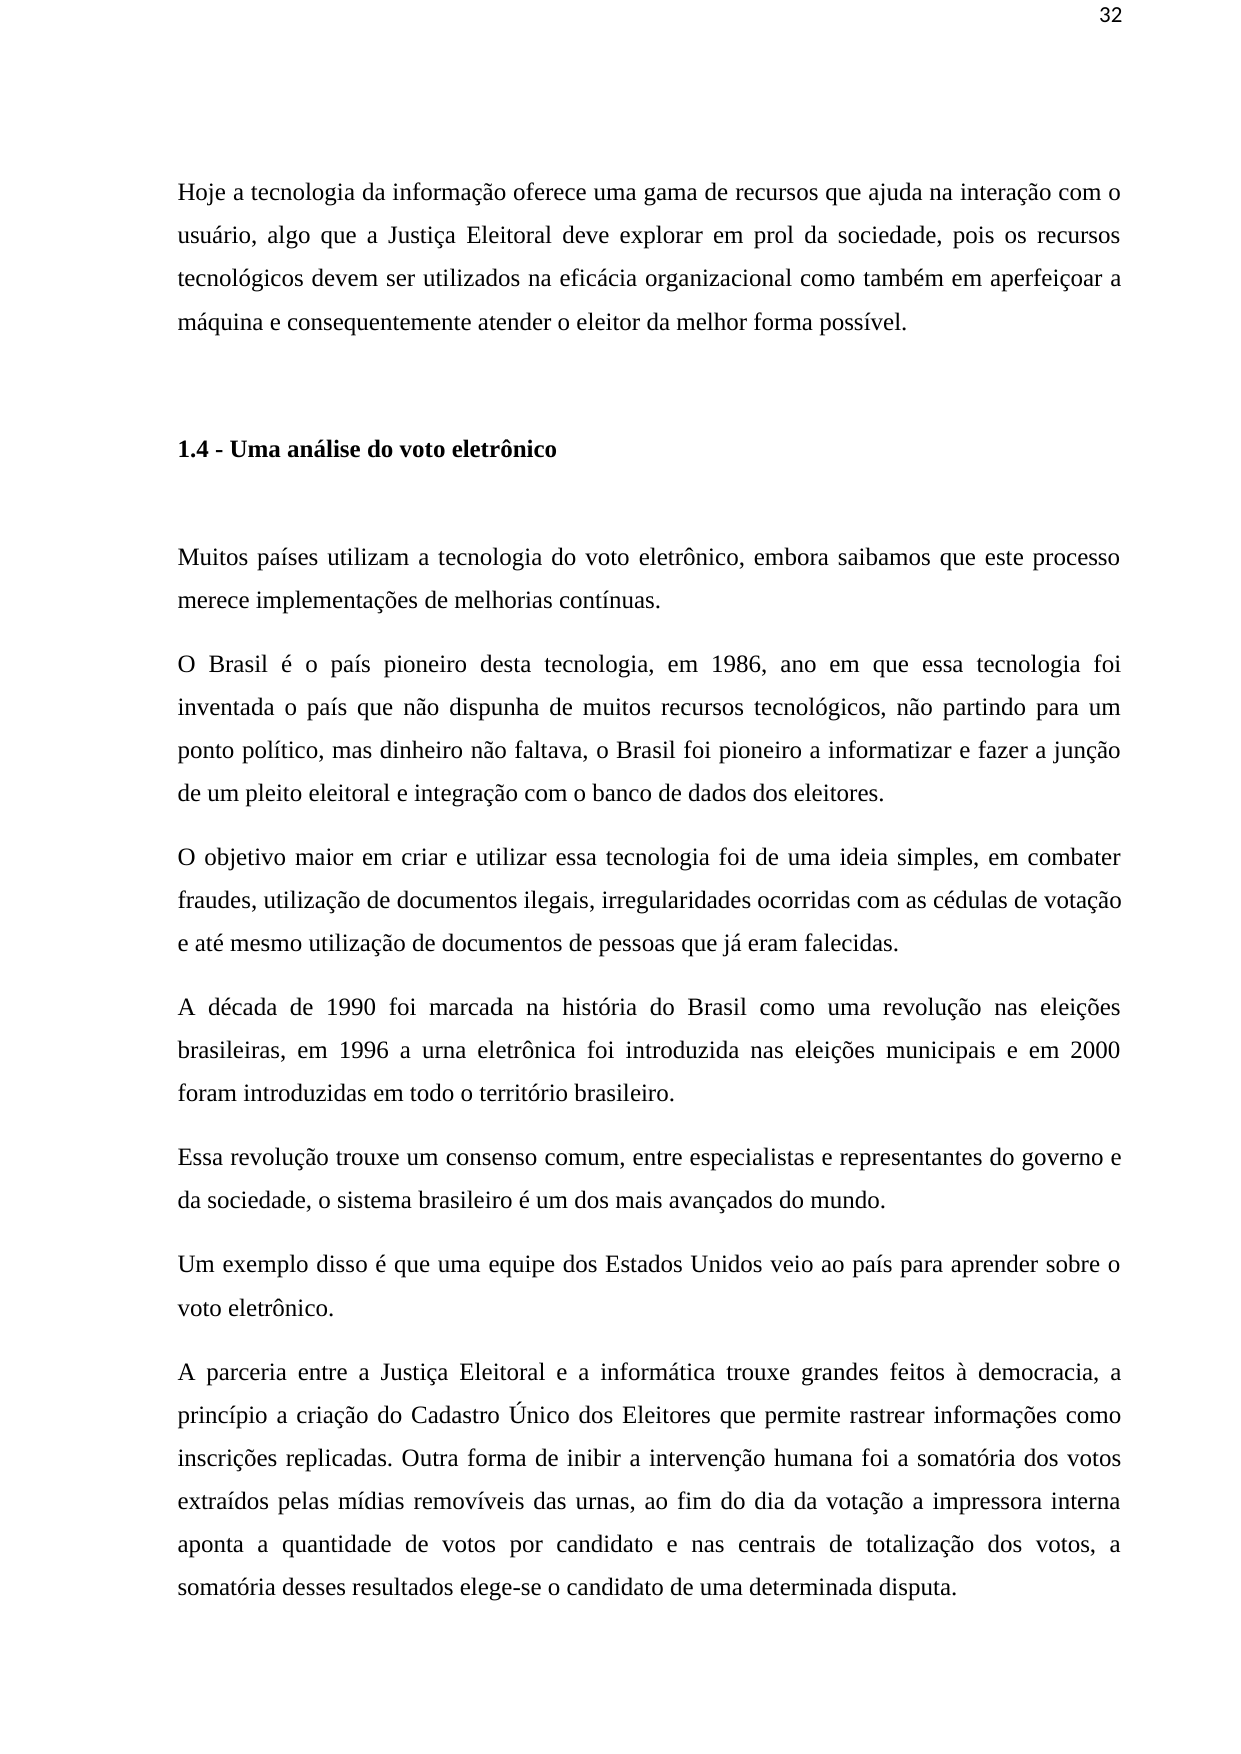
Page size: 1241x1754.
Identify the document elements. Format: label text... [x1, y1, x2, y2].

text A parceria entre a Justiça Eleitoral e a informática trouxe grandes feitos à democracia, a princípio a criação do Cadastro Único dos Eleitores que permite rastrear informações como inscrições replicadas. Outra forma de inibir a intervenção humana foi a somatória dos votos extraídos pelas mídias removíveis das urnas, ao fim do dia da votação a impressora interna aponta a quantidade de votos por candidato e nas centrais de totalização dos votos, a somatória desses resultados elege-se o candidato de uma determinada disputa. [177, 1357, 1122, 1601]
text Essa revolução trouxe um consenso comum, entre especialistas e representantes do governo e da sociedade, o sistema brasileiro é um dos mais avançados do mundo. [177, 1142, 1122, 1214]
text A década de 1990 foi marcada na história do Brasil como uma revolução nas eleições brasileiras, em 1996 a urna eletrônica foi introduzida nas eleições municipais e em 2000 foram introduzidas em todo o território brasileiro. [177, 992, 1122, 1107]
subtitle 1.4 - Uma análise do voto eletrônico [177, 434, 1122, 463]
text Um exemplo disso é que uma equipe dos Estados Unidos veio ao país para aprender sobre o voto eletrônico. [177, 1249, 1122, 1321]
text Muitos países utilizam a tecnologia do voto eletrônico, embora saibamos que este processo merece implementações de melhorias contínuas. [177, 542, 1122, 613]
text O objetivo maior em criar e utilizar essa tecnologia foi de uma ideia simples, em combater fraudes, utilização de documentos ilegais, irregularidades ocorridas com as cédulas de votação e até mesmo utilização de documentos de pessoas que já eram falecidas. [177, 842, 1122, 957]
text Hoje a tecnologia da informação oferece uma gama de recursos que ajuda na interação com o usuário, algo que a Justiça Eleitoral deve explorar em prol da sociedade, pois os recursos tecnológicos devem ser utilizados na eficácia organizacional como também em aperfeiçoar a máquina e consequentemente atender o eleitor da melhor forma possível. [177, 177, 1122, 335]
text O Brasil é o país pioneiro desta tecnologia, em 1986, ano em que essa tecnologia foi inventada o país que não dispunha de muitos recursos tecnológicos, não partindo para um ponto político, mas dinheiro não faltava, o Brasil foi pioneiro a informatizar e fazer a junção de um pleito eleitoral e integração com o banco de dados dos eleitores. [177, 649, 1122, 807]
